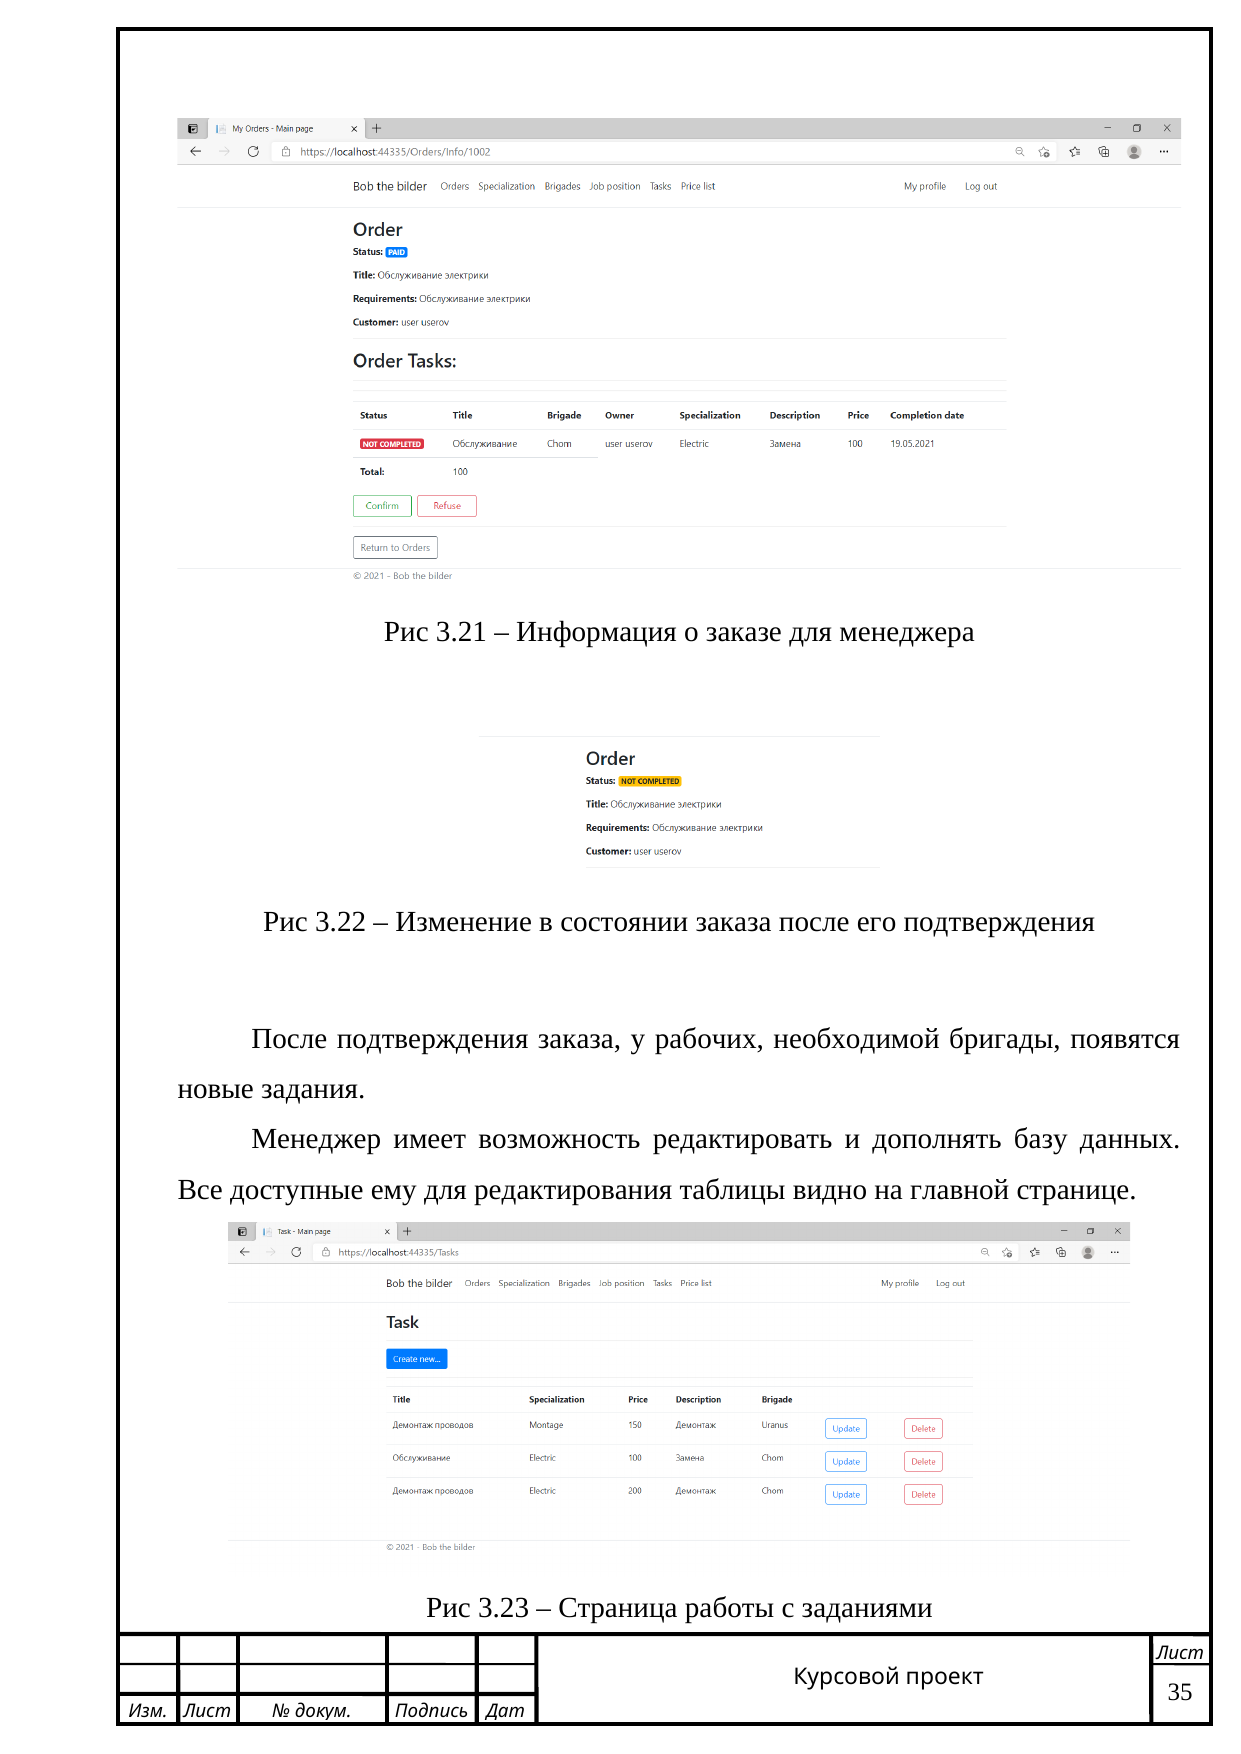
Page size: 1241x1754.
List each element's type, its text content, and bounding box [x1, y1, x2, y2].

picture [228, 1222, 1131, 1577]
text Рис 3.23 – Страница работы с заданиями [177, 1591, 1181, 1624]
text Рис 3.22 – Изменение в состоянии заказа после его подтверждения [177, 904, 1181, 937]
picture [177, 118, 1182, 601]
text Менеджер имеет возможность редактировать и дополнять базу данных. Все доступные ему для редактирования таблицы видно на главной странице. [177, 1122, 1181, 1206]
picture [478, 731, 880, 874]
text После подтверждения заказа, у рабочих, необходимой бригады, появятся новые задания. [177, 1021, 1181, 1105]
text Рис 3.21 – Информация о заказе для менеджера [177, 614, 1181, 647]
